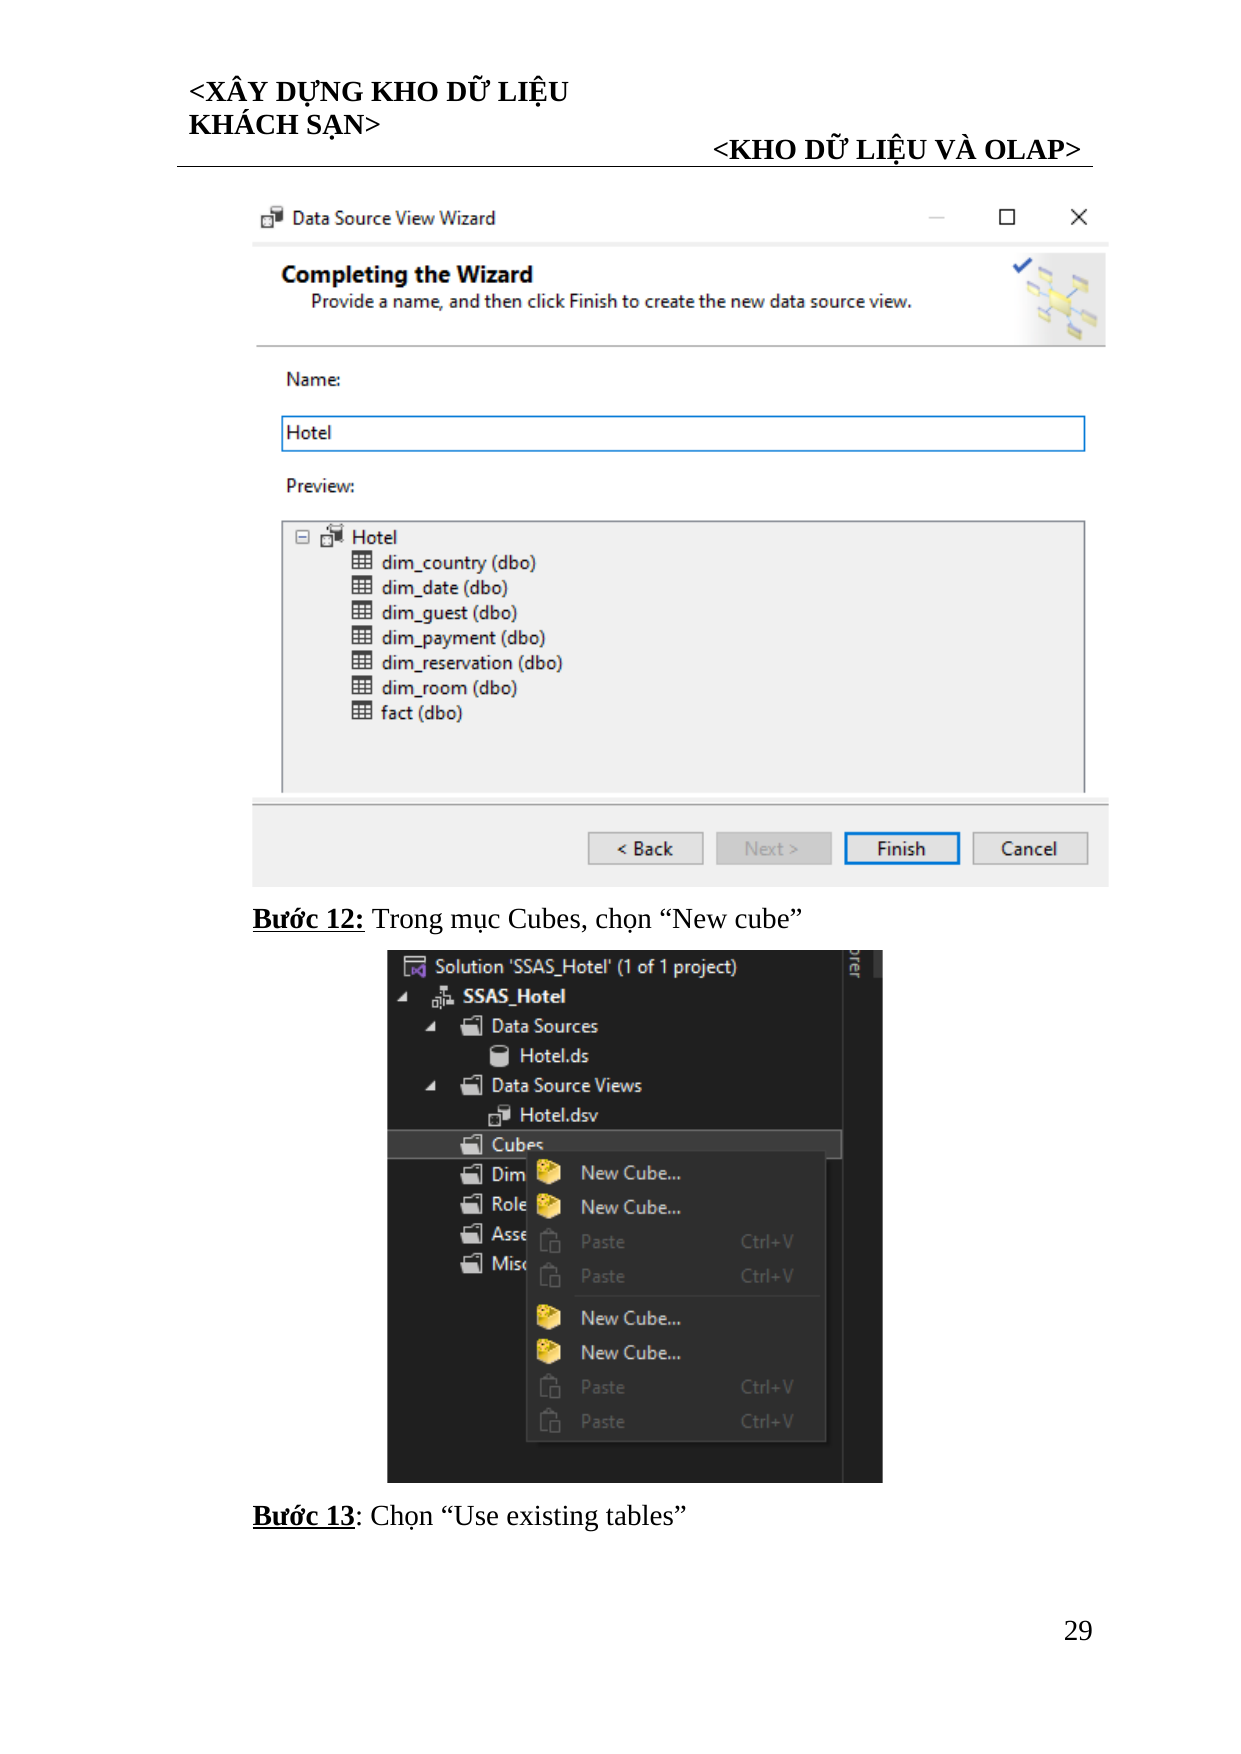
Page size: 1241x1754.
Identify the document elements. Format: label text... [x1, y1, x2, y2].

picture [252, 200, 1109, 887]
text Bước 13: Chọn “Use existing tables” [252, 1498, 1092, 1532]
picture [387, 950, 883, 1483]
text Bước 12: Trong mục Cubes, chọn “New cube” [252, 902, 1092, 935]
